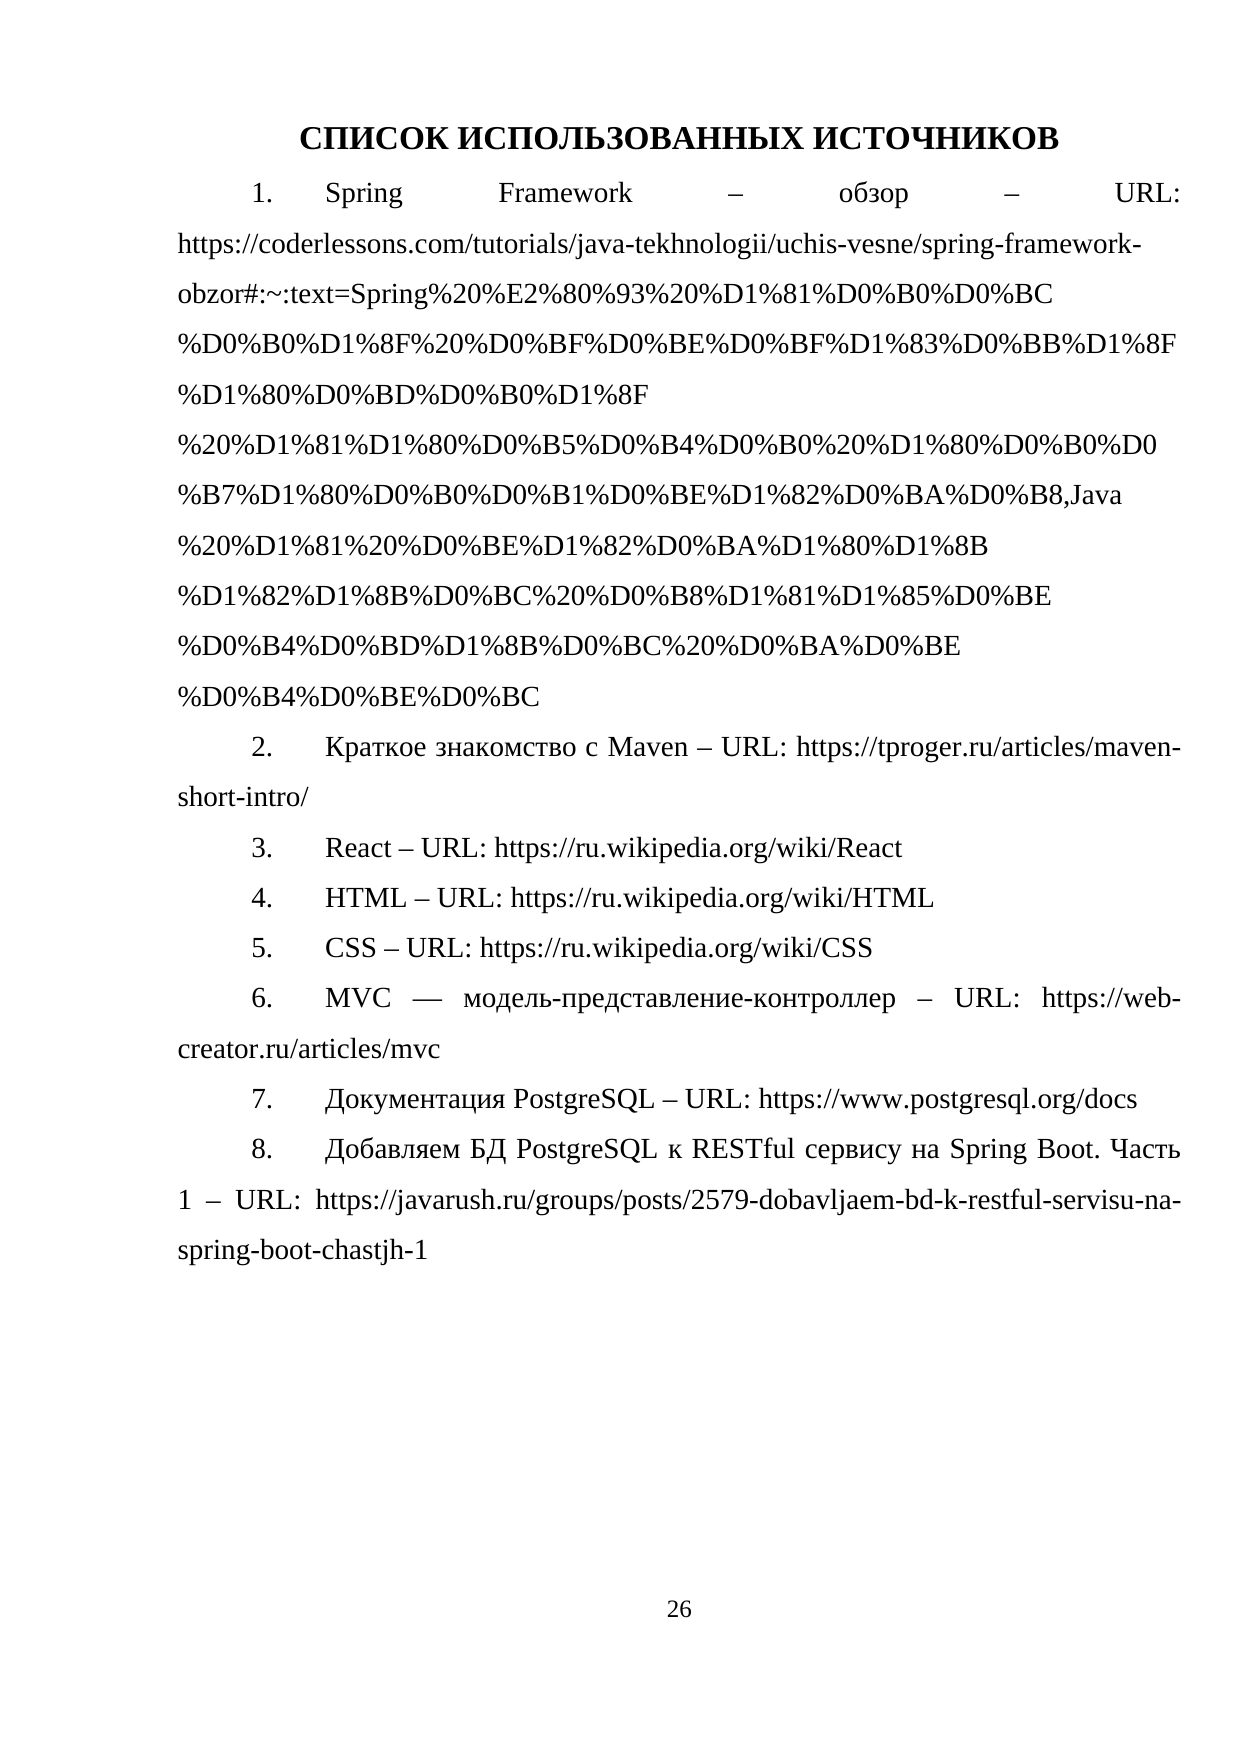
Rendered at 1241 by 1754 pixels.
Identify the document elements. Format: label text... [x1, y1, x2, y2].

text 3. React – URL: https://ru.wikipedia.org/wiki/React [177, 830, 1181, 863]
text 4. HTML – URL: https://ru.wikipedia.org/wiki/HTML [177, 880, 1181, 913]
text 6. MVC — модель-представление-контроллер – URL: https://web-creator.ru/articles/mvc [177, 981, 1181, 1064]
subtitle СПИСОК ИСПОЛЬЗОВАННЫХ ИСТОЧНИКОВ [177, 118, 1181, 156]
text 5. CSS – URL: https://ru.wikipedia.org/wiki/CSS [177, 930, 1181, 964]
text 2. Краткое знакомство с Maven – URL: https://tproger.ru/articles/maven-short-intro/ [177, 729, 1181, 813]
text 8. Добавляем БД PostgreSQL к RESTful сервису на Spring Boot. Часть 1 – URL: https://javarush.ru/groups/posts/2579-dobavljaem-bd-k-restful-servisu-na-spring-boot-chastjh-1 [177, 1132, 1181, 1266]
text 7. Документация PostgreSQL – URL: https://www.postgresql.org/docs [177, 1081, 1181, 1115]
text 1. Spring Framework – обзор – URL: https://coderlessons.com/tutorials/java-tekhnologii/uchis-vesne/spring-framework-obzor#:~:text=Spring%20%E2%80%93%20%D1%81%D0%B0%D0%BC%D0%B0%D1%8F%20%D0%BF%D0%BE%D0%BF%D1%83%D0%BB%D1%8F%D1%80%D0%BD%D0%B0%D1%8F%20%D1%81%D1%80%D0%B5%D0%B4%D0%B0%20%D1%80%D0%B0%D0%B7%D1%80%D0%B0%D0%B1%D0%BE%D1%82%D0%BA%D0%B8,Java%20%D1%81%20%D0%BE%D1%82%D0%BA%D1%80%D1%8B%D1%82%D1%8B%D0%BC%20%D0%B8%D1%81%D1%85%D0%BE%D0%B4%D0%BD%D1%8B%D0%BC%20%D0%BA%D0%BE%D0%B4%D0%BE%D0%BC [177, 176, 1181, 712]
